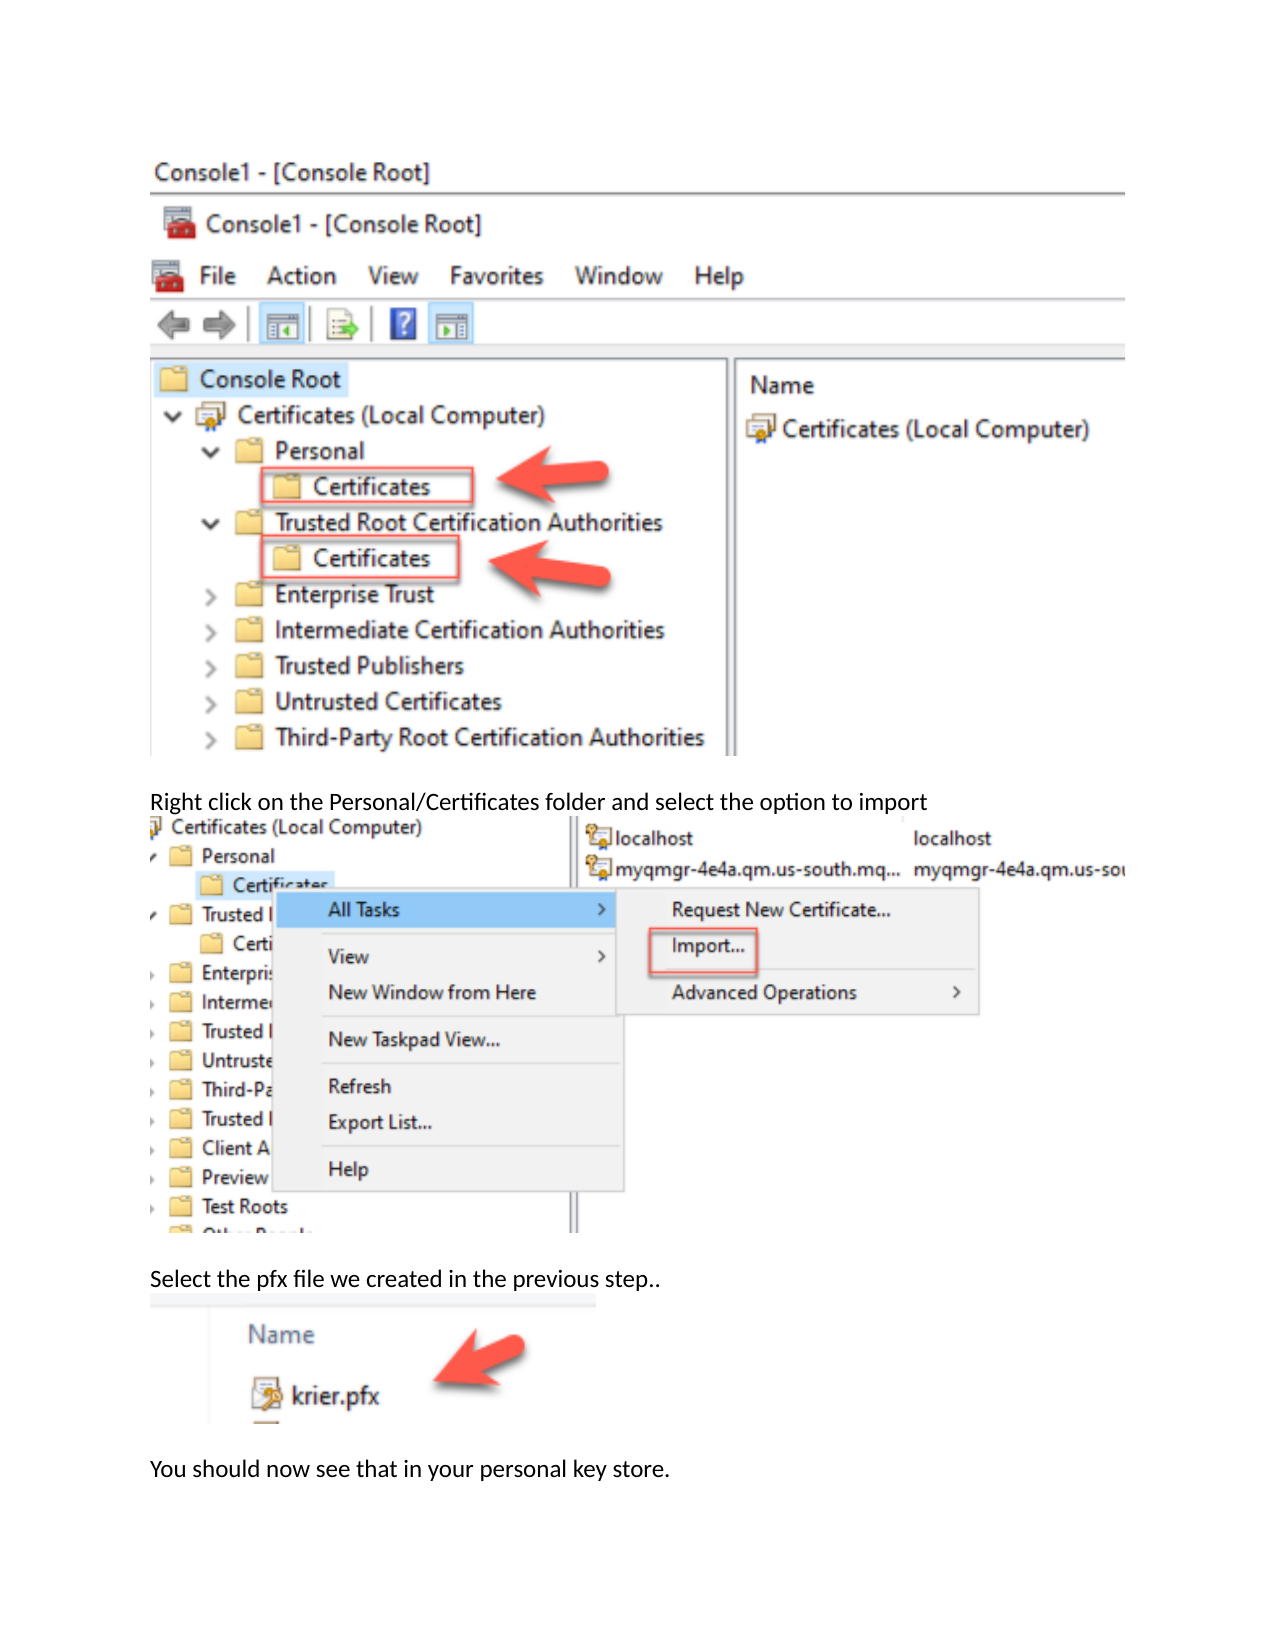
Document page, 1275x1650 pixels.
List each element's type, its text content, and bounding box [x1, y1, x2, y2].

picture [150, 1293, 596, 1424]
picture [150, 150, 1125, 756]
text You should now see that in your personal key store. [150, 1454, 1125, 1484]
picture [150, 816, 1125, 1233]
text Right click on the Personal/Certificates folder and select the option to import [150, 786, 1125, 816]
text Select the pfx file we created in the previous step.. [150, 1263, 1125, 1294]
